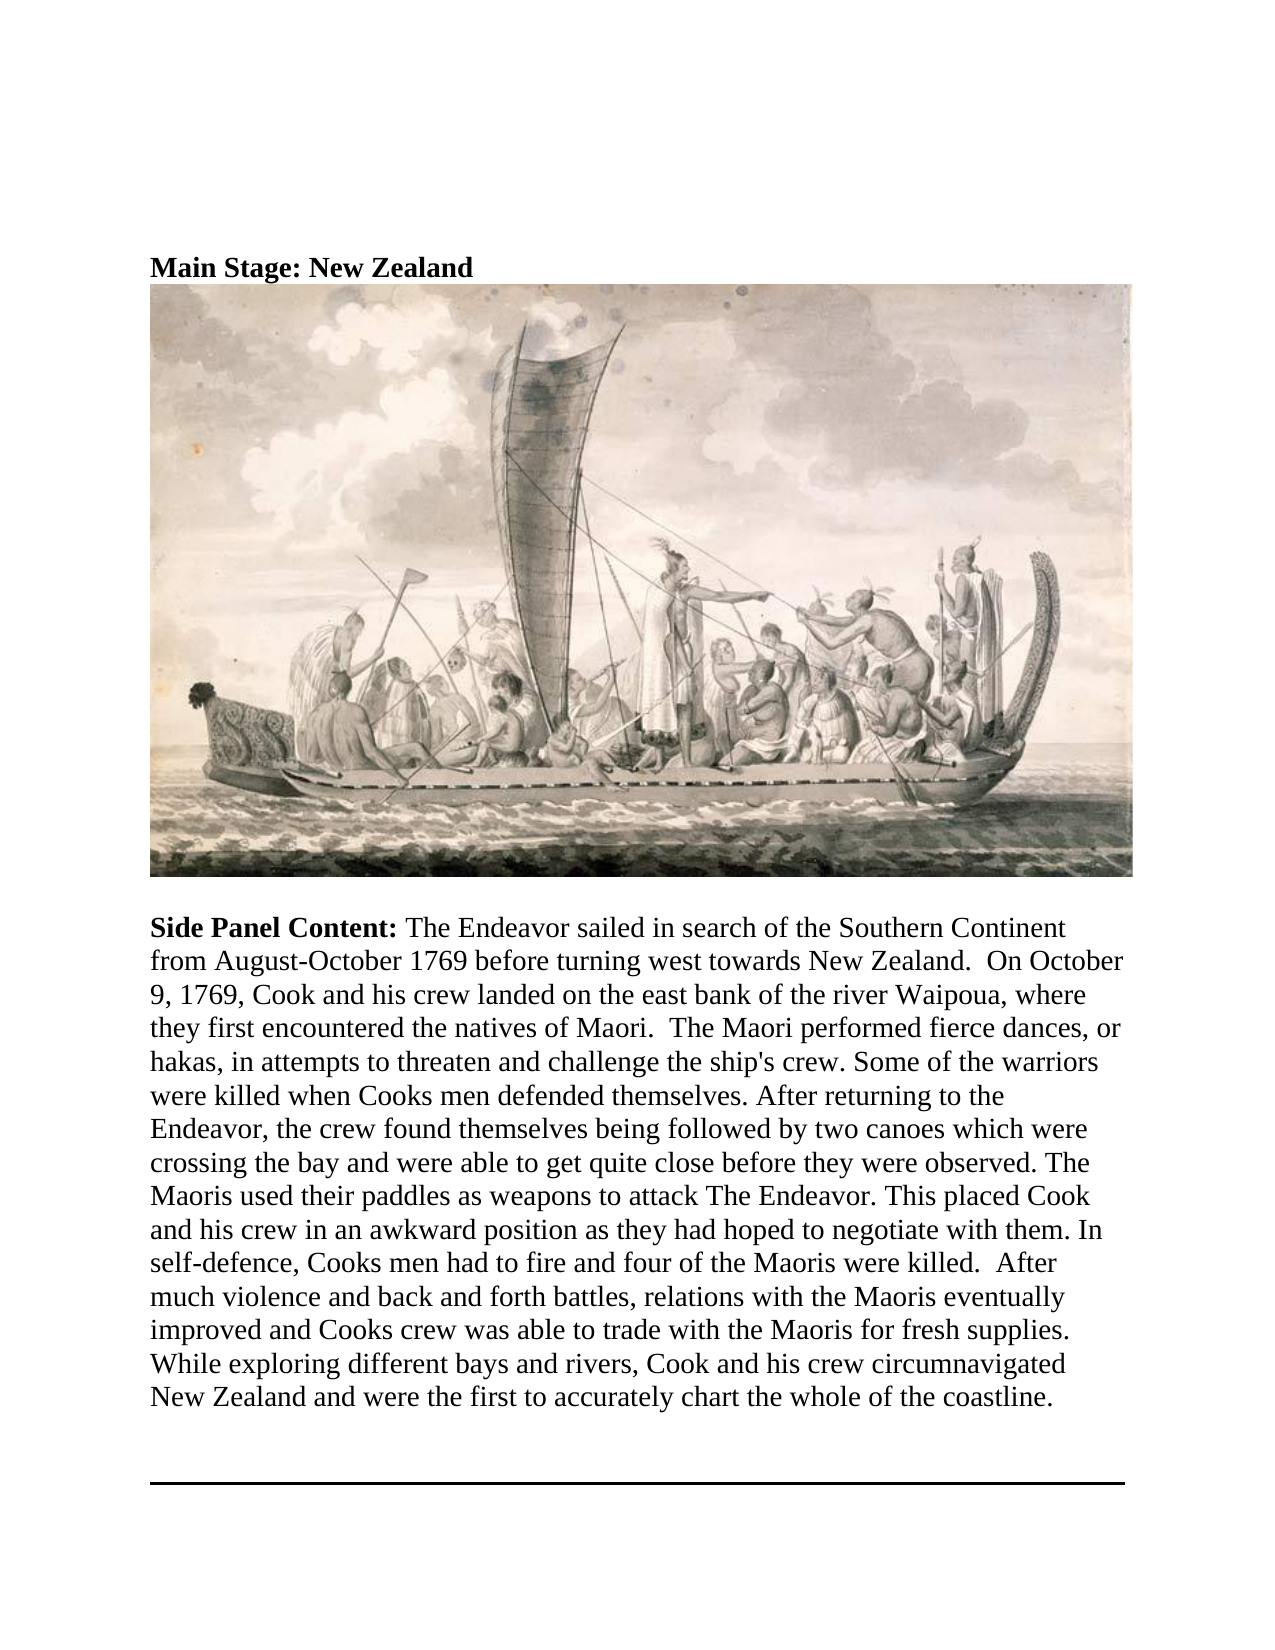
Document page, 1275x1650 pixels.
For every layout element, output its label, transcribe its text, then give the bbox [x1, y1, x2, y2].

text Main Stage: New Zealand [150, 251, 1125, 284]
text Side Panel Content: The Endeavor sailed in search of the Southern Continent from August-October 1769 before turning west towards New Zealand. On October 9, 1769, Cook and his crew landed on the east bank of the river Waipoua, where they first encountered the natives of Maori. The Maori performed fierce dances, or hakas, in attempts to threaten and challenge the ship's crew. Some of the warriors were killed when Cooks men defended themselves. After returning to the Endeavor, the crew found themselves being followed by two canoes which were crossing the bay and were able to get quite close before they were observed. The Maoris used their paddles as weapons to attack The Endeavor. This placed Cook and his crew in an awkward position as they had hoped to negotiate with them. In self-defence, Cooks men had to fire and four of the Maoris were killed. After much violence and back and forth battles, relations with the Maoris eventually improved and Cooks crew was able to trade with the Maoris for fresh supplies. While exploring different bays and rivers, Cook and his crew circumnavigated New Zealand and were the first to accurately chart the whole of the coastline. [150, 910, 1125, 1413]
picture [150, 284, 1133, 877]
